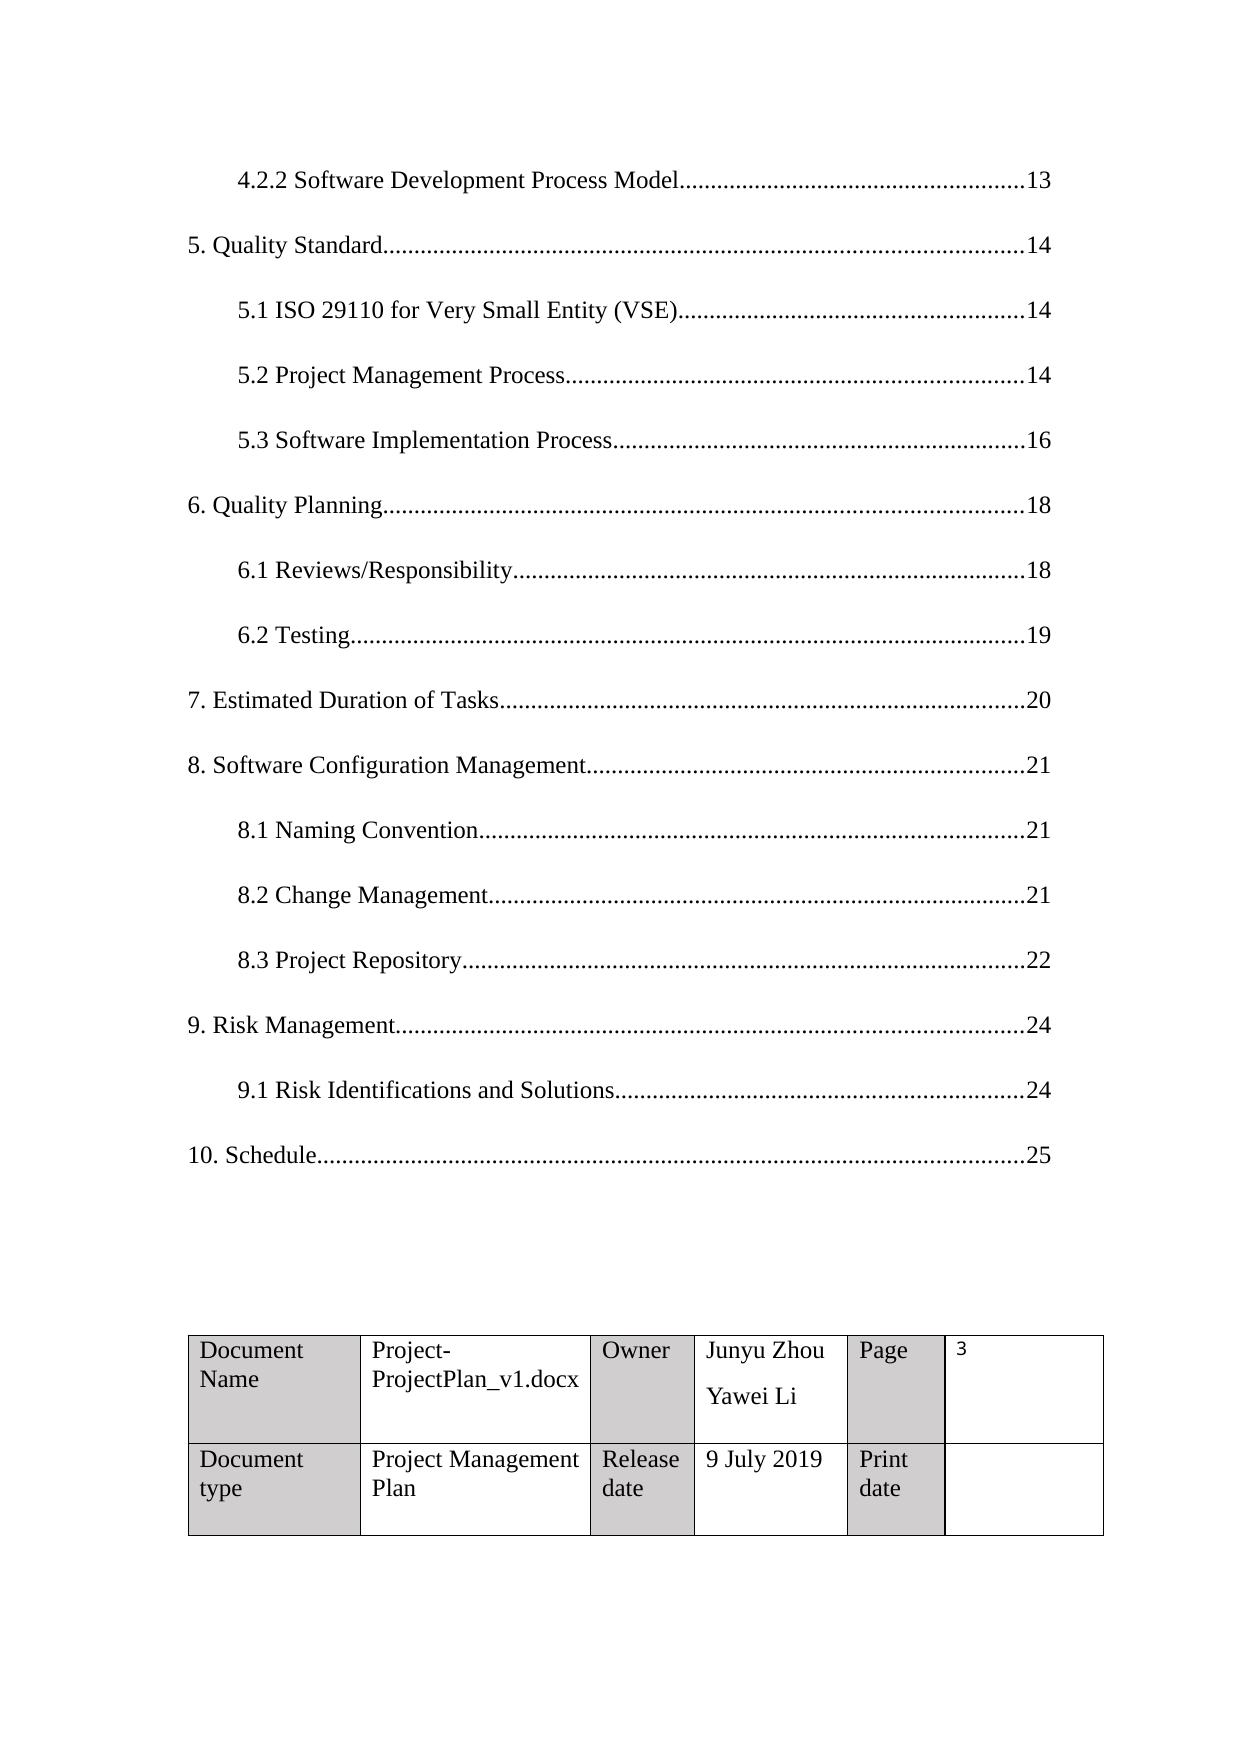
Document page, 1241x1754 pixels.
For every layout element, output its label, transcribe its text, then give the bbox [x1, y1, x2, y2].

text 10. Schedule 25 [187, 1138, 1053, 1172]
text 8. Software Configuration Management 21 [187, 748, 1053, 782]
text 9. Risk Management 24 [187, 1008, 1053, 1042]
text 6.1 Reviews/Responsibility 18 [237, 553, 1053, 587]
text 4.2.2 Software Development Process Model 13 [237, 163, 1053, 197]
text 5.2 Project Management Process 14 [237, 358, 1053, 392]
text 5.3 Software Implementation Process 16 [237, 423, 1053, 457]
text 6.2 Testing 19 [237, 618, 1053, 652]
text 7. Estimated Duration of Tasks 20 [187, 683, 1053, 717]
text 6. Quality Planning 18 [187, 488, 1053, 522]
text 8.3 Project Repository 22 [237, 943, 1053, 977]
text 5.1 ISO 29110 for Very Small Entity (VSE) 14 [237, 293, 1053, 327]
text 9.1 Risk Identifications and Solutions 24 [237, 1073, 1053, 1107]
text 8.1 Naming Convention 21 [237, 813, 1053, 847]
text 5. Quality Standard 14 [187, 228, 1053, 262]
text 8.2 Change Management 21 [237, 878, 1053, 912]
